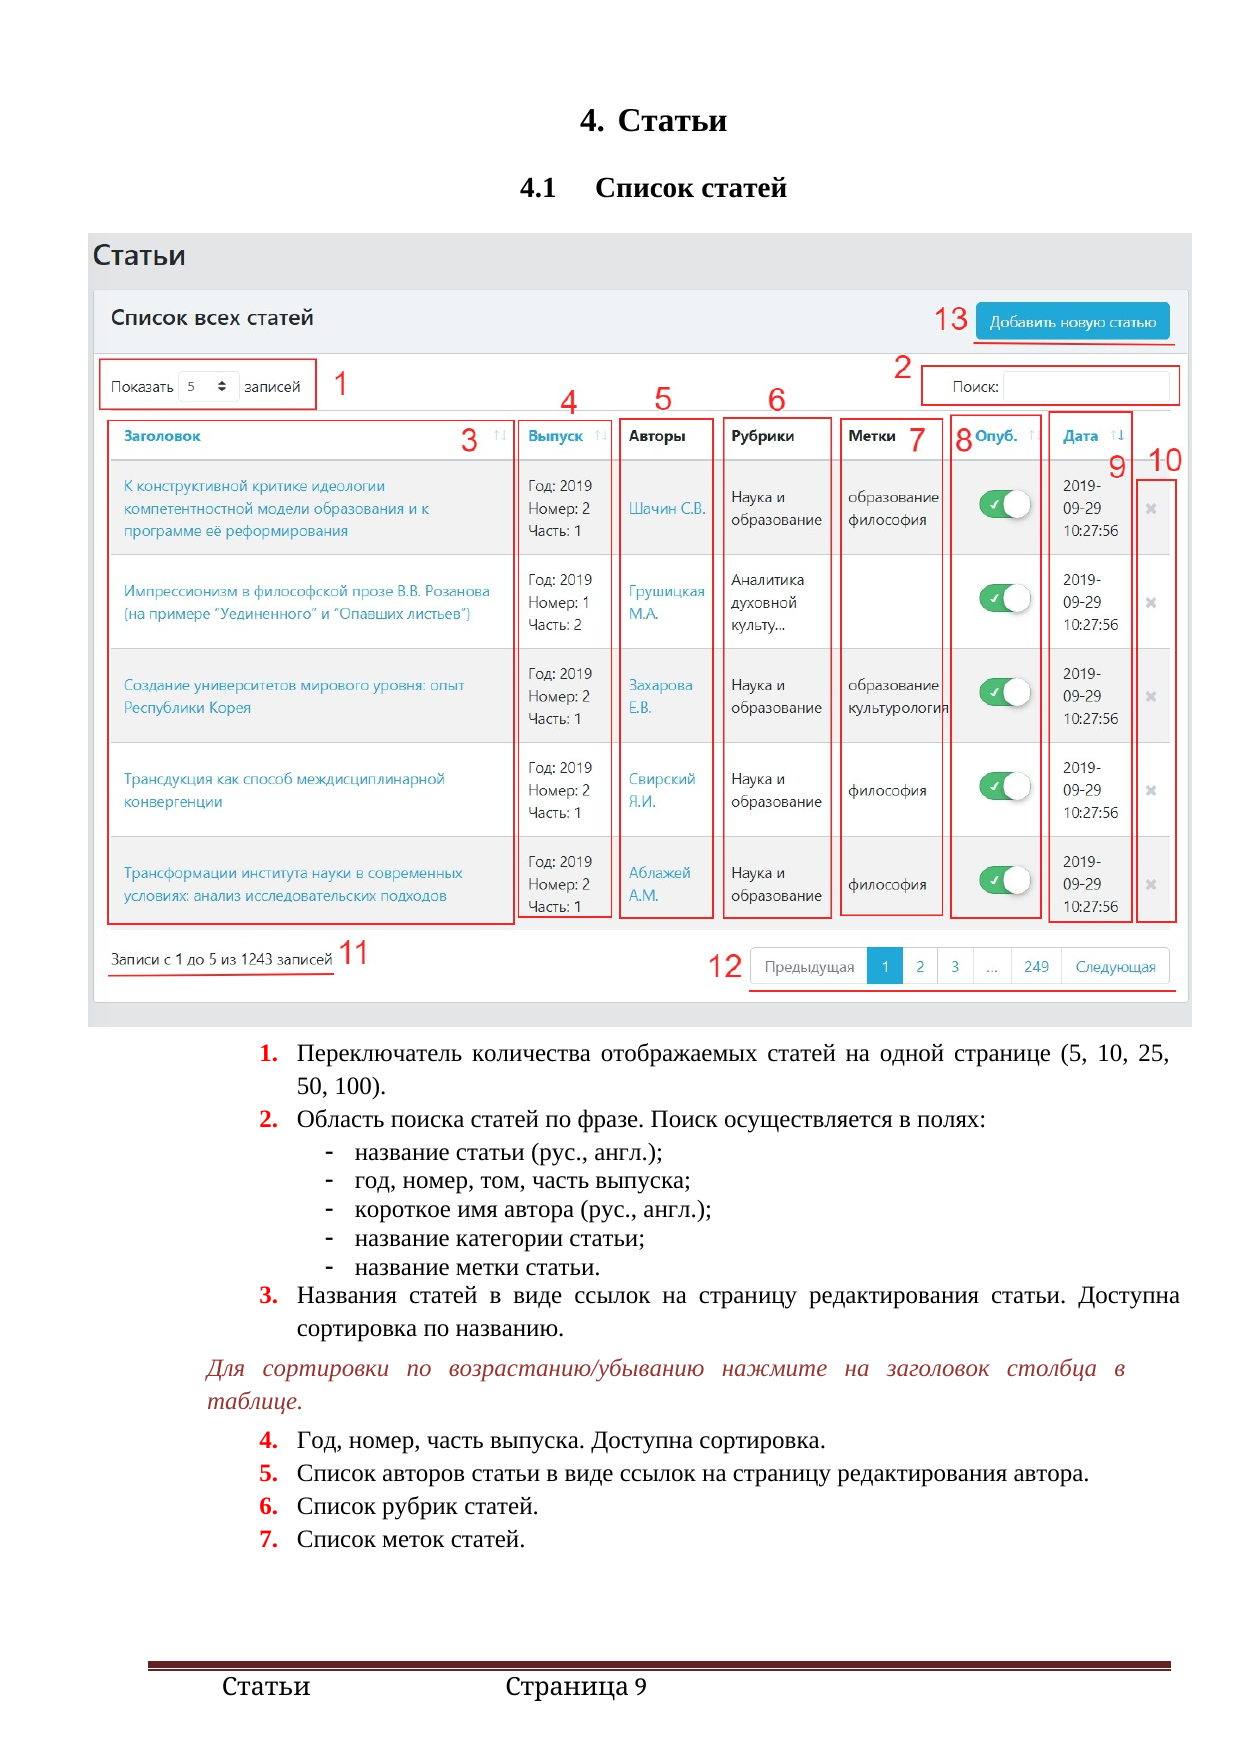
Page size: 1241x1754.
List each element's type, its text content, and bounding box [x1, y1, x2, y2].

list название статьи (рус., англ.); [325, 1137, 1171, 1166]
text Для сортировки по возрастанию/убыванию нажмите на заголовок столбца в таблице. [207, 1353, 1126, 1414]
text Область поиска статей по фразе. Поиск осуществляется в полях: [259, 1104, 1181, 1132]
text Список рубрик статей. [259, 1491, 1181, 1520]
list год, номер, том, часть выпуска; [325, 1166, 1171, 1194]
text Список меток статей. [259, 1524, 1181, 1553]
text Названия статей в виде ссылок на страницу редактирования статьи. Доступна сортировка по названию. [259, 1281, 1181, 1342]
subtitle Статьи [126, 101, 1181, 139]
subtitle Список статей [126, 170, 1181, 203]
list короткое имя автора (рус., англ.); [325, 1194, 1171, 1223]
picture [88, 233, 1192, 1027]
list название категории статьи; [325, 1223, 1171, 1252]
text Год, номер, часть выпуска. Доступна сортировка. [259, 1425, 1181, 1454]
text Список авторов статьи в виде ссылок на страницу редактирования автора. [259, 1458, 1181, 1487]
list название метки статьи. [325, 1252, 1171, 1281]
list Переключатель количества отображаемых статей на одной странице (5, 10, 25, 50, 100). [259, 1038, 1171, 1099]
